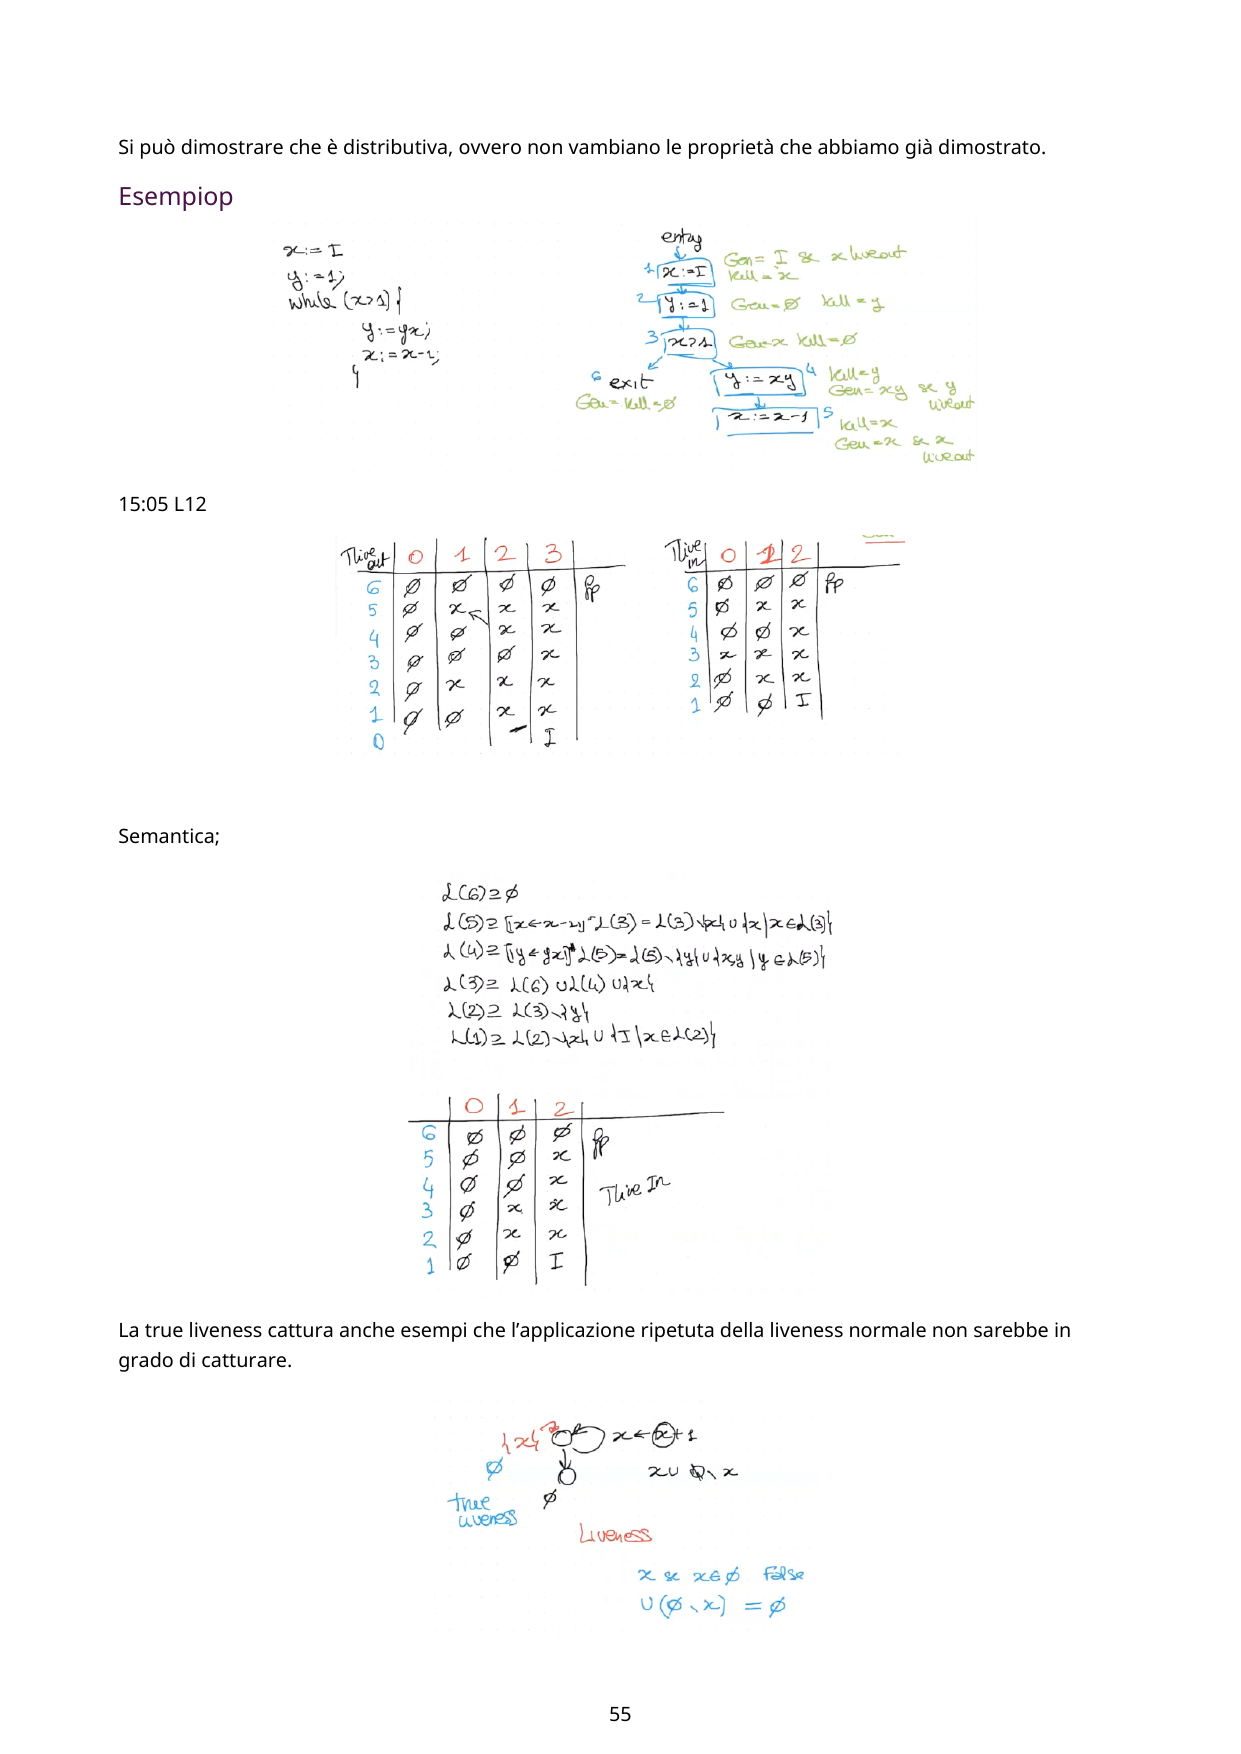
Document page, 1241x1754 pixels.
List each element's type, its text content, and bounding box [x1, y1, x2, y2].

text Semantica; [118, 822, 1122, 849]
picture [335, 535, 905, 758]
picture [420, 1391, 820, 1638]
picture [262, 215, 978, 472]
text 15:05 L12 [118, 490, 1122, 517]
picture [408, 868, 832, 1298]
text La true liveness cattura anche esempi che l’applicazione ripetuta della liveness normale non sarebbe in grado di catturare. [118, 1317, 1122, 1373]
text Si può dimostrare che è distributiva, ovvero non vambiano le proprietà che abbiamo già dimostrato. [118, 133, 1122, 160]
subtitle Esempiop [118, 179, 1122, 213]
